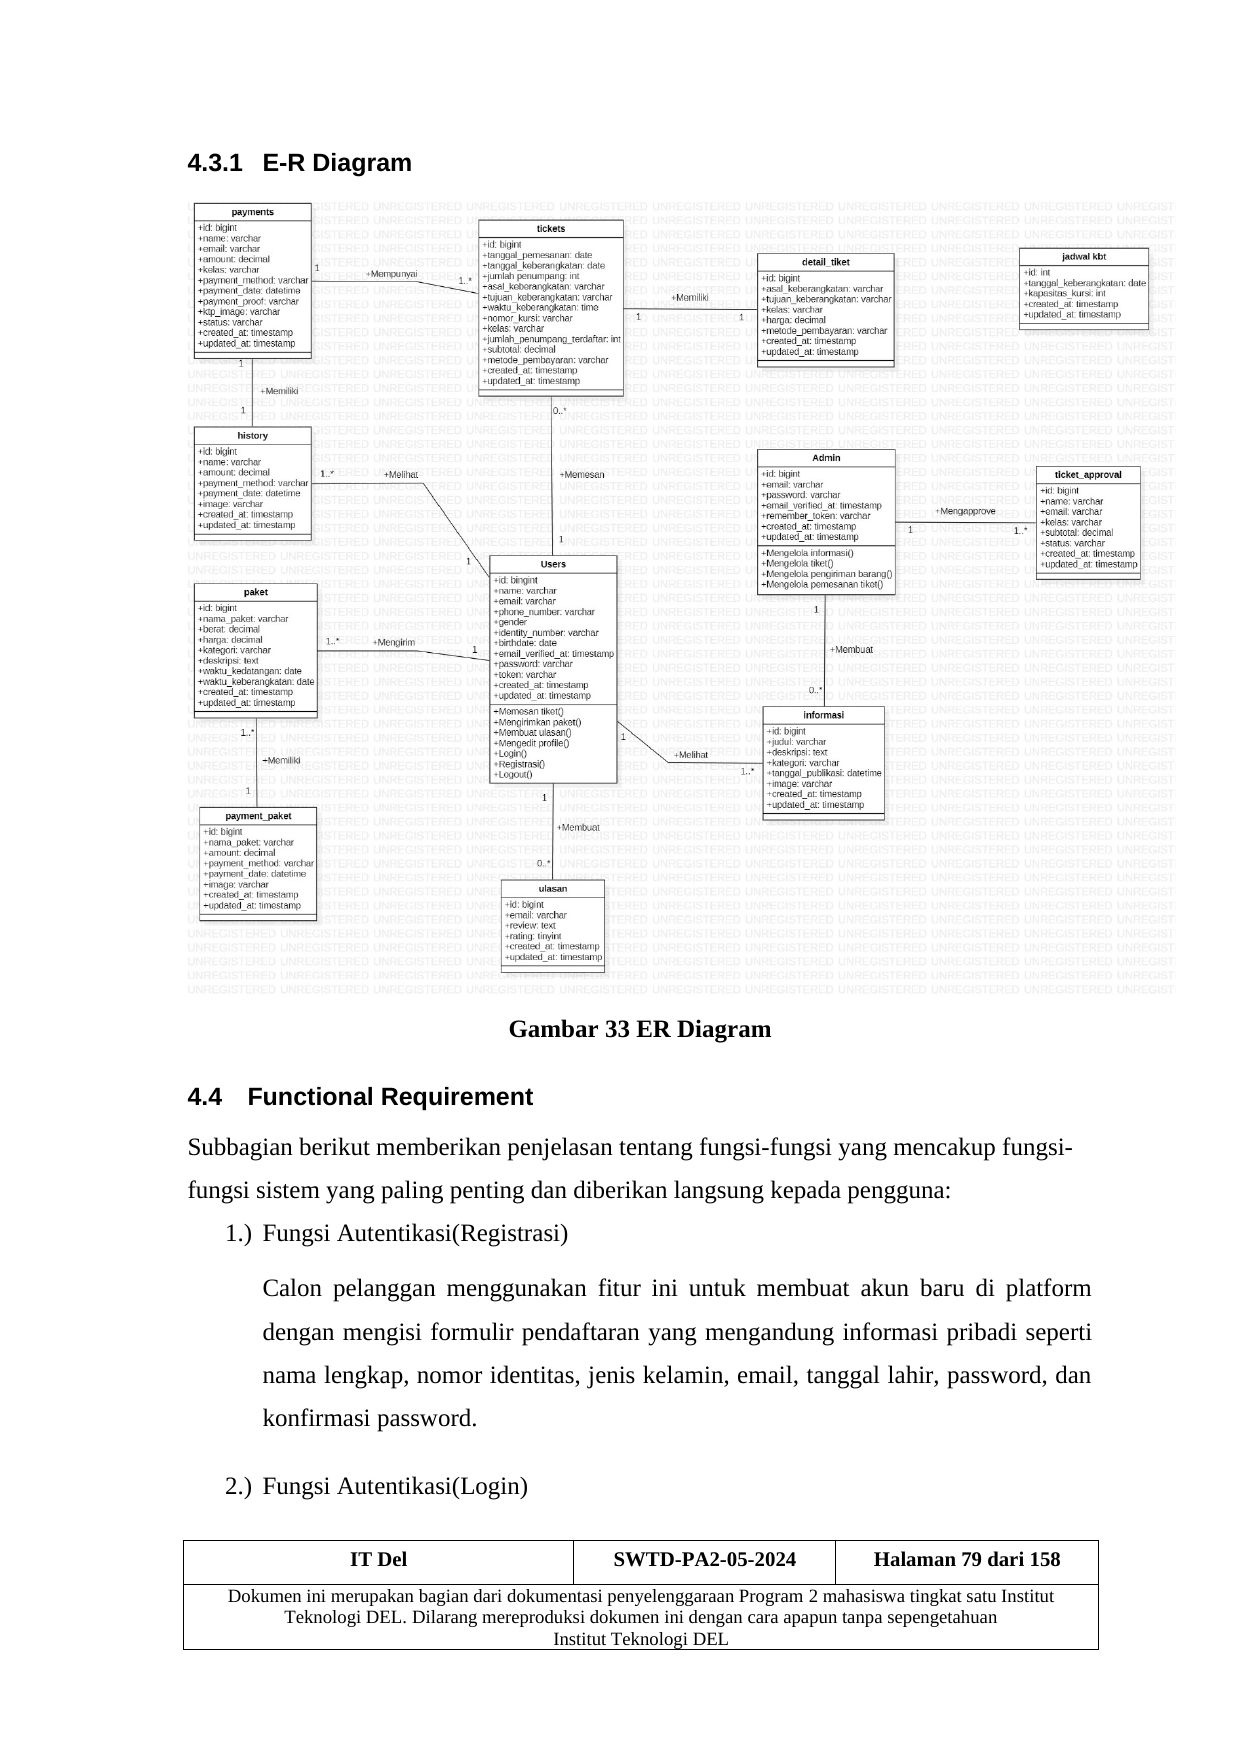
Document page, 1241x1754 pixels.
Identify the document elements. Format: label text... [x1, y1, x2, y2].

text Subbagian berikut memberikan penjelasan tentang fungsi-fungsi yang mencakup fungsi-fungsi sistem yang paling penting dan diberikan langsung kepada pengguna: [187, 1132, 1092, 1203]
list Calon pelanggan menggunakan fitur ini untuk membuat akun baru di platform dengan mengisi formulir pendaftaran yang mengandung informasi pribadi seperti nama lengkap, nomor identitas, jenis kelamin, email, tanggal lahir, password, dan konfirmasi password. [262, 1273, 1092, 1432]
picture [187, 197, 1176, 1000]
subtitle Functional Requirement [187, 1082, 1092, 1111]
text Gambar 33 ER Diagram [187, 1014, 1092, 1043]
list Fungsi Autentikasi(Registrasi) [225, 1218, 1092, 1247]
list Fungsi Autentikasi(Login) [225, 1471, 1092, 1500]
subtitle E-R Diagram [187, 148, 1092, 176]
